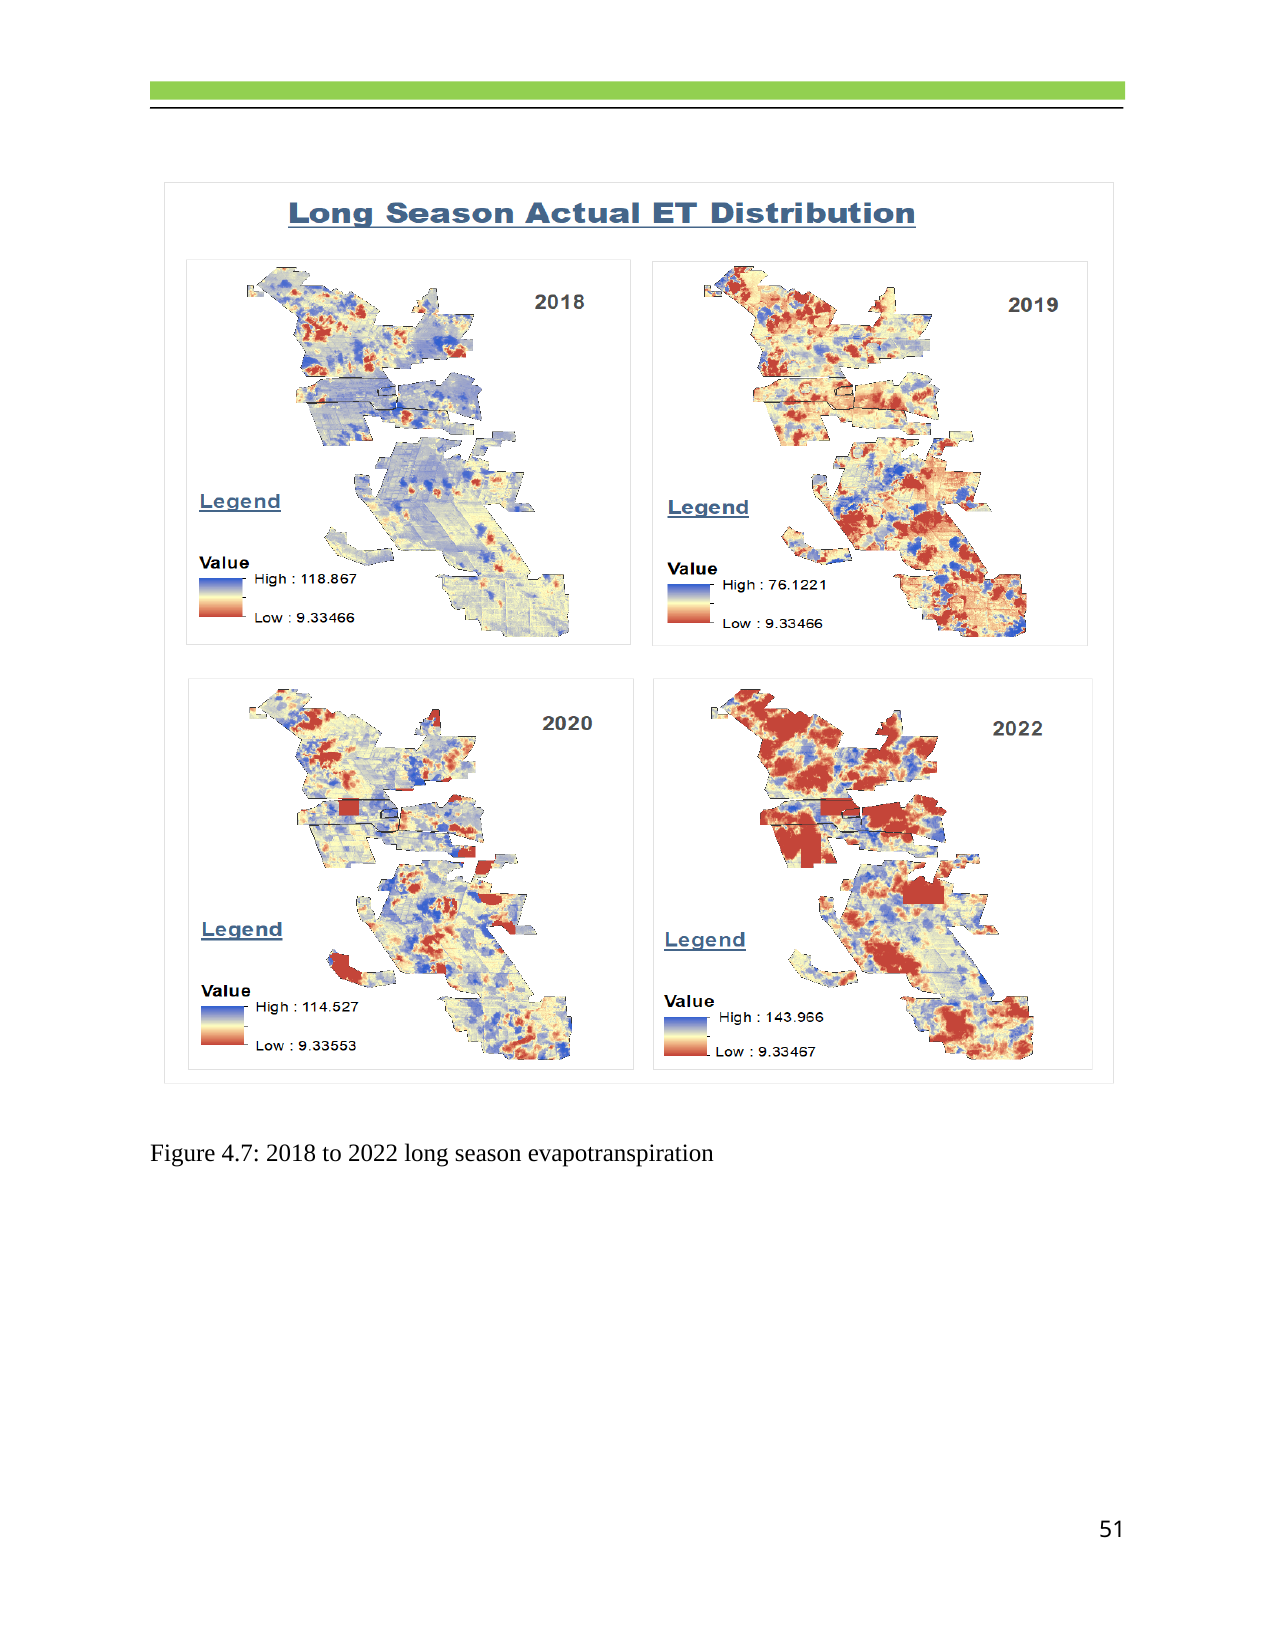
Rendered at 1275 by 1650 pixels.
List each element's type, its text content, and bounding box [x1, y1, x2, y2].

text Figure 4.7: 2018 to 2022 long season evapotranspiration [150, 1138, 1125, 1167]
picture [150, 150, 1125, 1107]
